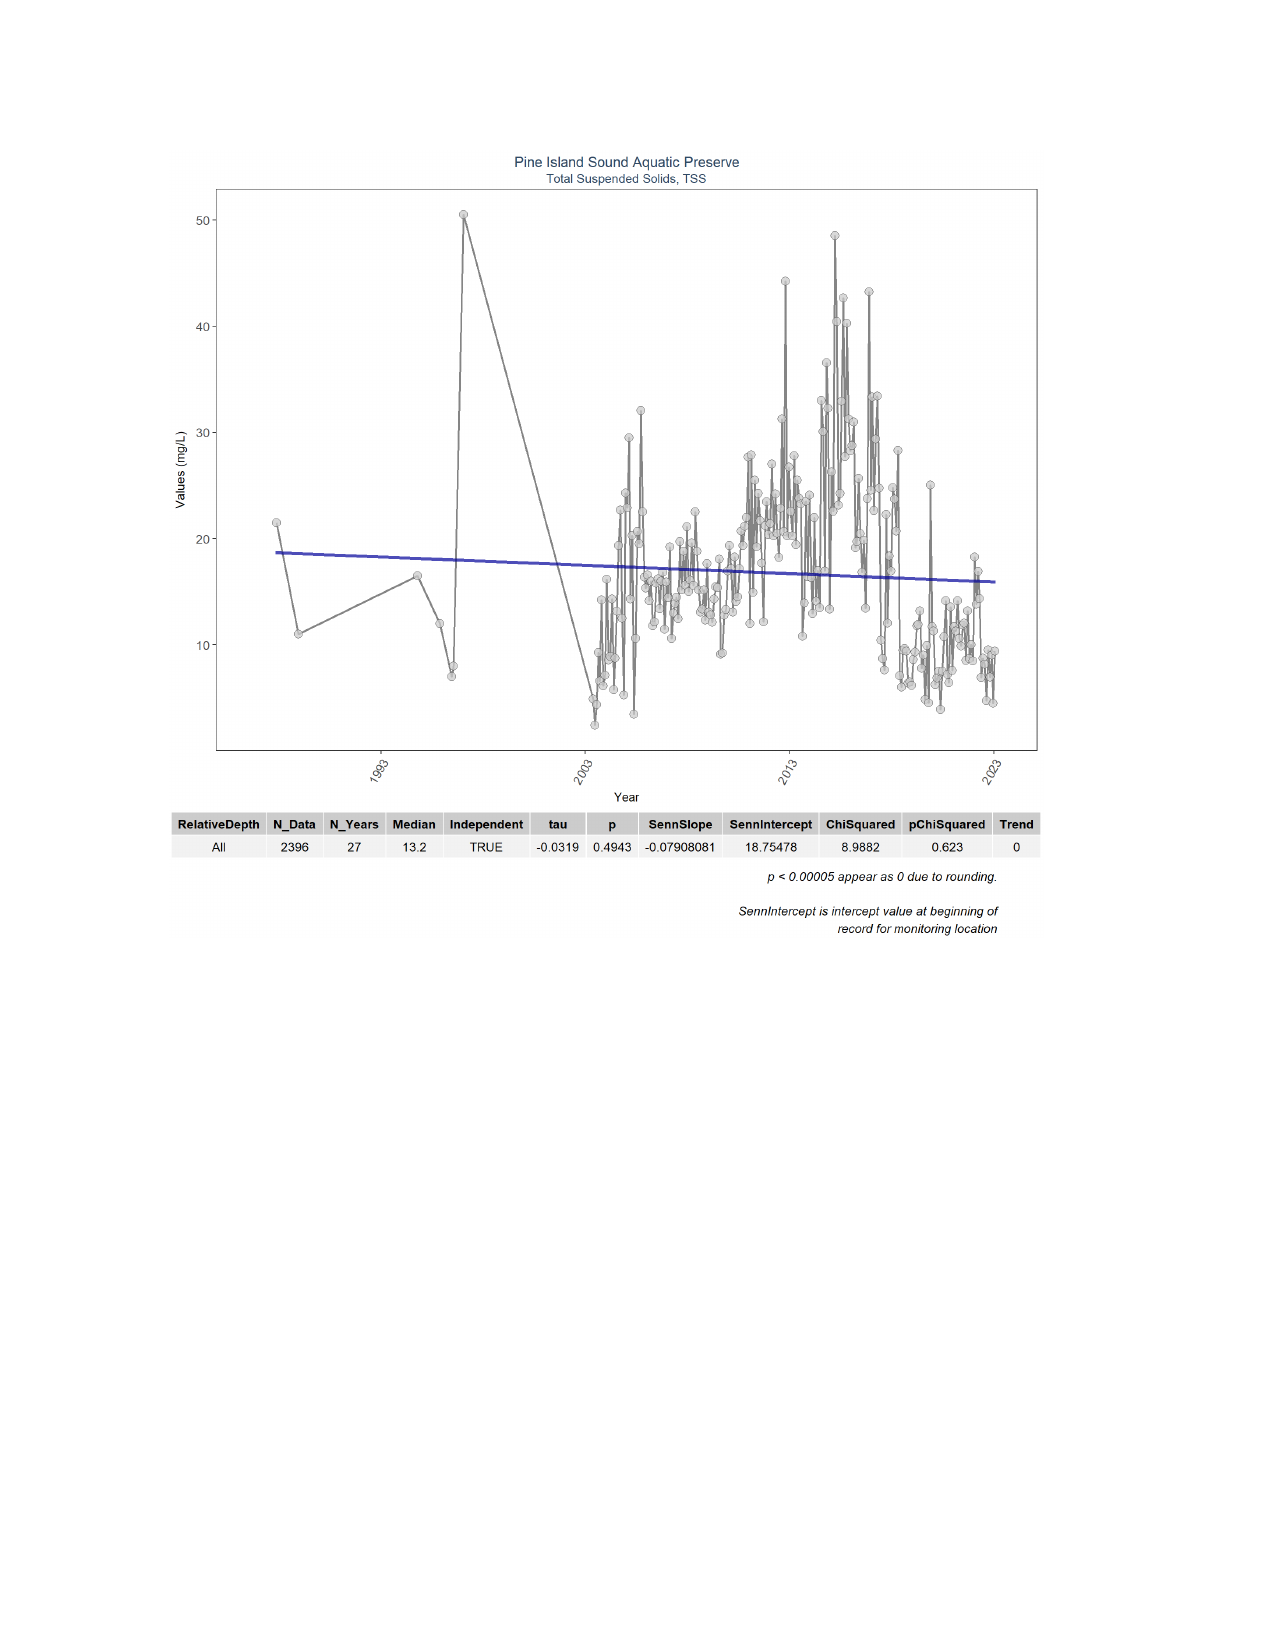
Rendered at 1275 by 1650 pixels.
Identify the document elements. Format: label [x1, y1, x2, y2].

picture [168, 150, 1044, 938]
